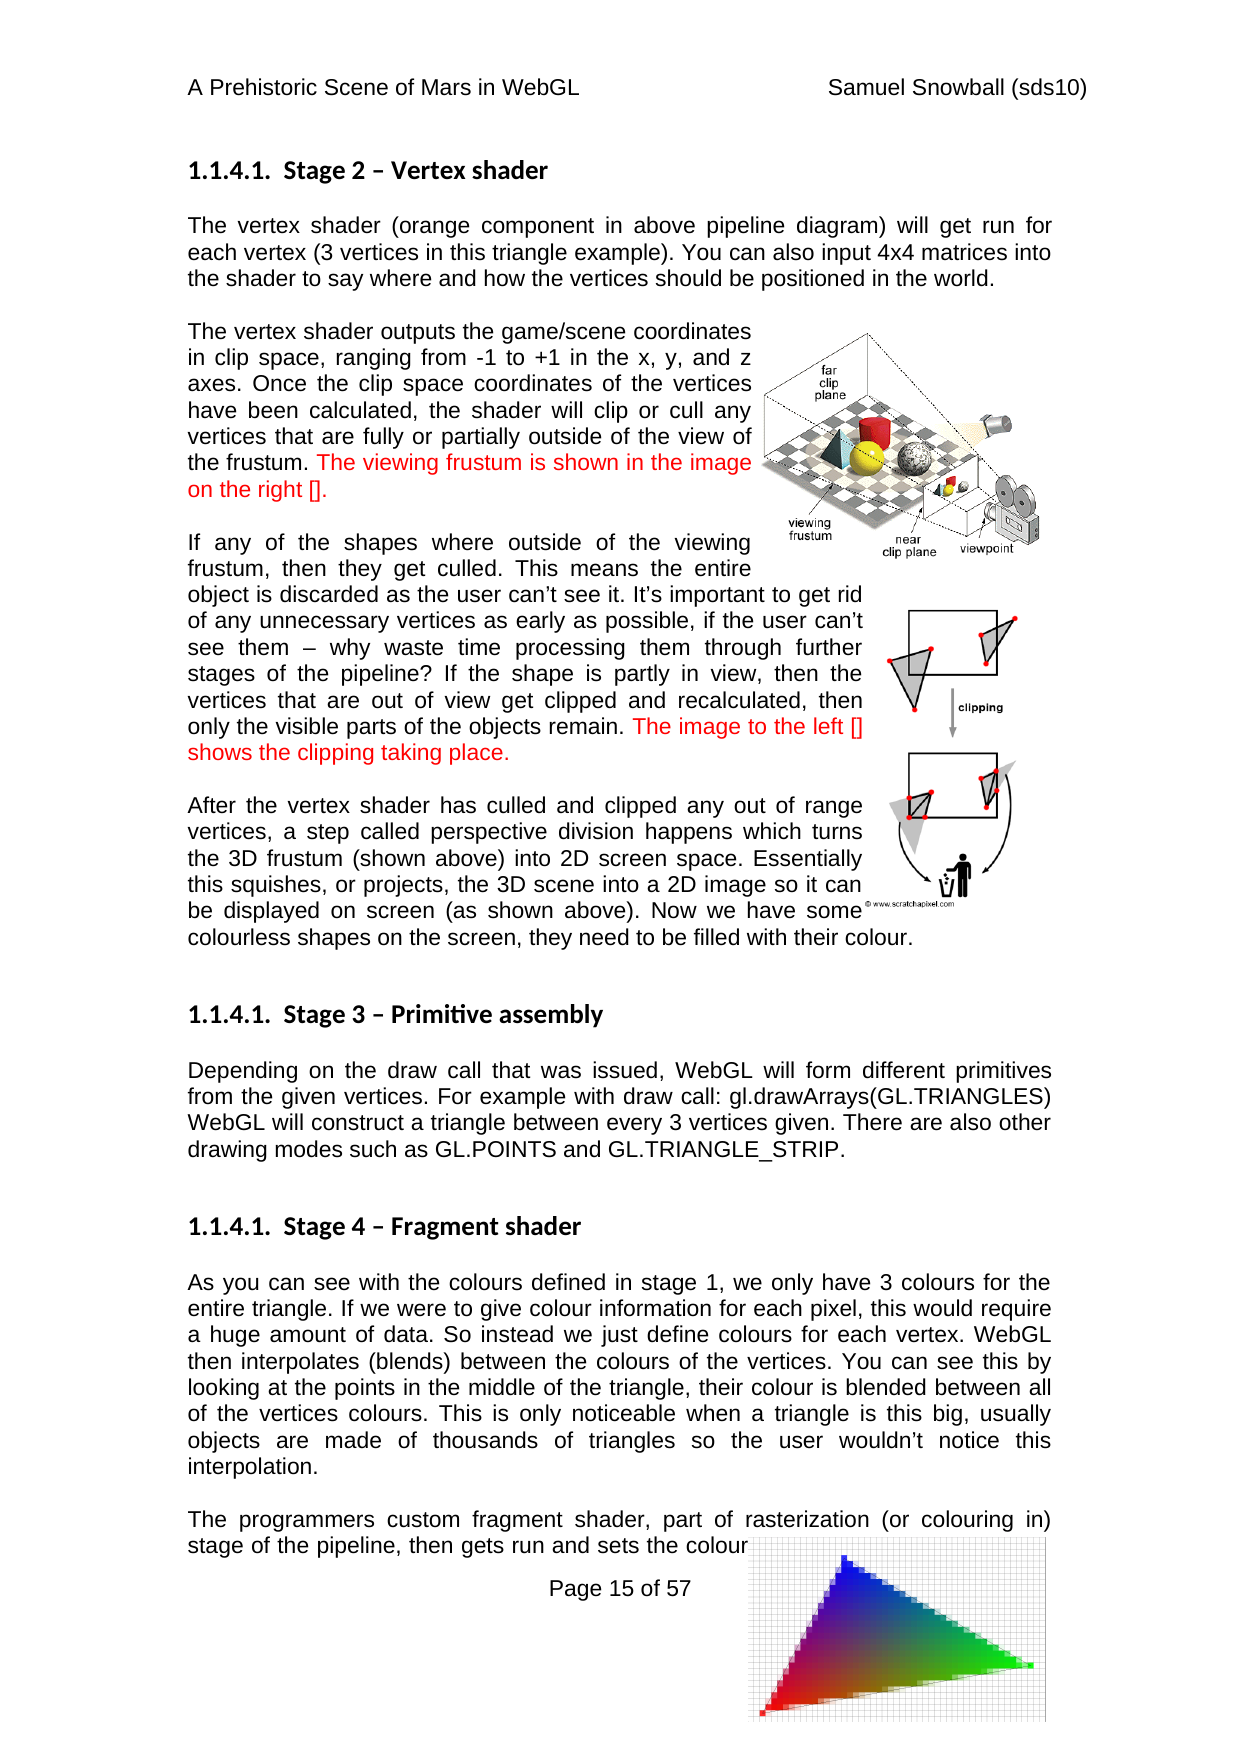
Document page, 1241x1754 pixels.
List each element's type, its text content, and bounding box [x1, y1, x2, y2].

picture [752, 502, 1053, 528]
subtitle 1.1.4.1. Stage 3 – Primitive assembly [187, 997, 1053, 1030]
text As you can see with the colours defined in stage 1, we only have 3 colours for the entire triangle. If we were to give colour information for each pixel, this would require a huge amount of data. So instead we just define colours for each vertex. WebGL then interpolates (blends) between the colours of the vertices. You can see this by looking at the points in the middle of the triangle, their colour is blended between all of the vertices colours. This is only noticeable when a triangle is this big, usually objects are made of thousands of triangles so the user wouldn’t notice this interpolation. [187, 1269, 1053, 1479]
subtitle 1.1.4.1. Stage 2 – Vertex shader [187, 153, 1053, 186]
text Depending on the draw call that was issued, WebGL will form different primitives from the given vertices. For example with draw call: gl.drawArrays(GL.TRIANGLES) WebGL will construct a triangle between every 3 vertices given. There are also other drawing modes such as GL.POINTS and GL.TRIANGLE_STRIP. [187, 1057, 1053, 1162]
text After the vertex shader has culled and clipped any out of range vertices, a step called perspective division happens which turns the 3D frustum (shown above) into 2D screen space. Essentially this squishes, or projects, the 3D scene into a 2D image so it can be displayed on screen (as shown above). Now we have some colourless shapes on the screen, they need to be filled with their colour. [187, 792, 1053, 950]
subtitle 1.1.4.1. Stage 4 – Fragment shader [187, 1209, 1053, 1242]
text If any of the shapes where outside of the viewing frustum, then they get culled. This means the entire object is discarded as the user can’t see it. It’s important to get rid of any unnecessary vertices as early as possible, if the user can’t see them – why waste time processing them through further stages of the pipeline? If the shape is partly in view, then the vertices that are out of view get clipped and recalculated, then only the visible parts of the objects remain. The image to the left [] shows the clipping taking place. [187, 528, 1053, 766]
text The vertex shader (orange component in above pipeline diagram) will get run for each vertex (3 vertices in this triangle example). You can also input 4x4 matrices into the shader to say where and how the vertices should be positioned in the world. [187, 212, 1053, 291]
picture [748, 1558, 1046, 1722]
text The vertex shader outputs the game/scene coordinates in clip space, ranging from -1 to +1 in the x, y, and z axes. Once the clip space coordinates of the vertices have been calculated, the shader will clip or cull any vertices that are fully or partially outside of the view of the frustum. The viewing frustum is shown in the image on the right []. [187, 318, 1053, 502]
picture [863, 766, 1041, 792]
